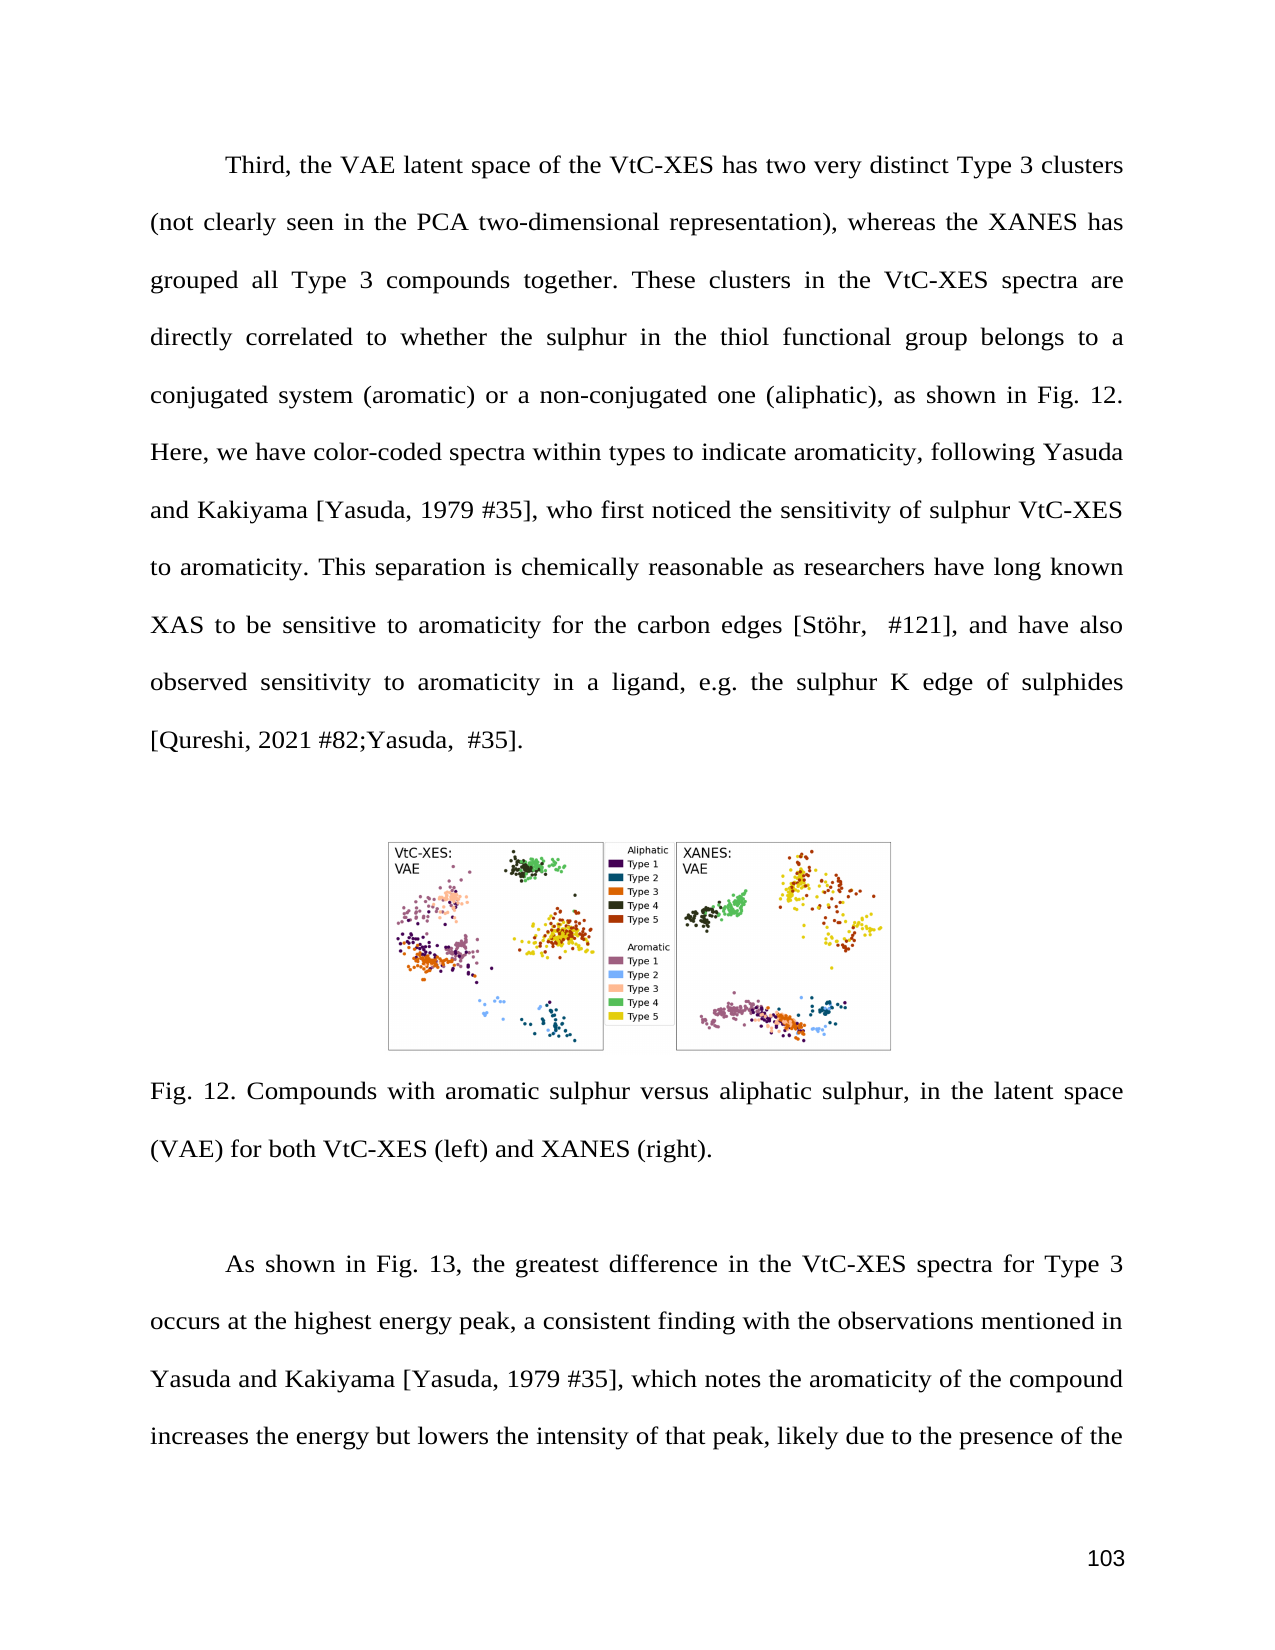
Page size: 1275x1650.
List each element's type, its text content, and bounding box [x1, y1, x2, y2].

text Fig. 12. Compounds with aromatic sulphur versus aliphatic sulphur, in the latent space (VAE) for both VtC-XES (left) and XANES (right). [150, 1076, 1125, 1162]
text Third, the VAE latent space of the VtC-XES has two very distinct Type 3 clusters (not clearly seen in the PCA two-dimensional representation), whereas the XANES has grouped all Type 3 compounds together. These clusters in the VtC-XES spectra are directly correlated to whether the sulphur in the thiol functional group belongs to a conjugated system (aromatic) or a non-conjugated one (aliphatic), as shown in Fig. 12. Here, we have color-coded spectra within types to indicate aromaticity, following Yasuda and Kakiyama [Yasuda, 1979 #35], who first noticed the sensitivity of sulphur VtC-XES to aromaticity. This separation is chemically reasonable as researchers have long known XAS to be sensitive to aromaticity for the carbon edges [Stöhr, #121], and have also observed sensitivity to aromaticity in a ligand, e.g. the sulphur K edge of sulphides [Qureshi, 2021 #82;Yasuda, #35]. [150, 150, 1125, 754]
picture [383, 840, 892, 1055]
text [150, 1249, 1125, 1450]
